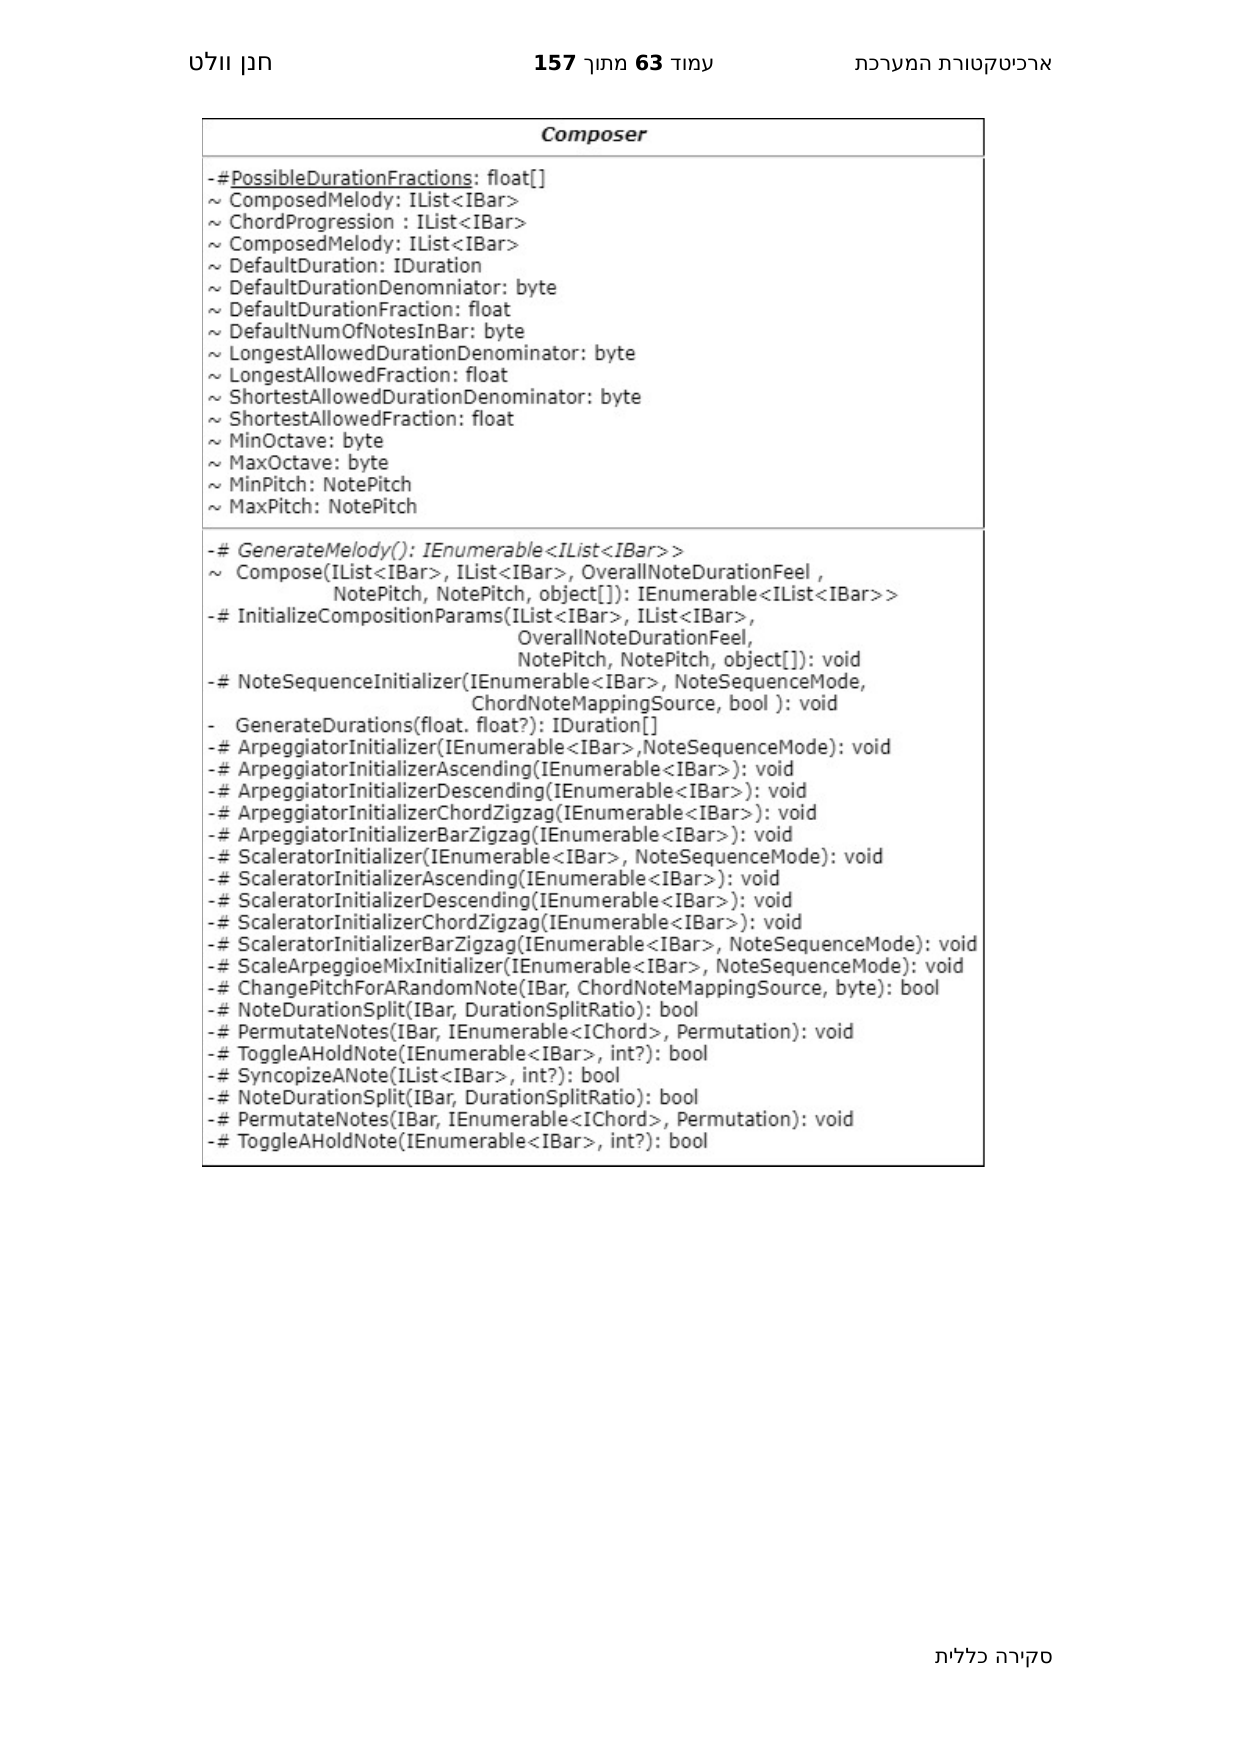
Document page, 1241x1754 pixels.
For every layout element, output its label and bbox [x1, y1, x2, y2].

picture [202, 118, 985, 1167]
